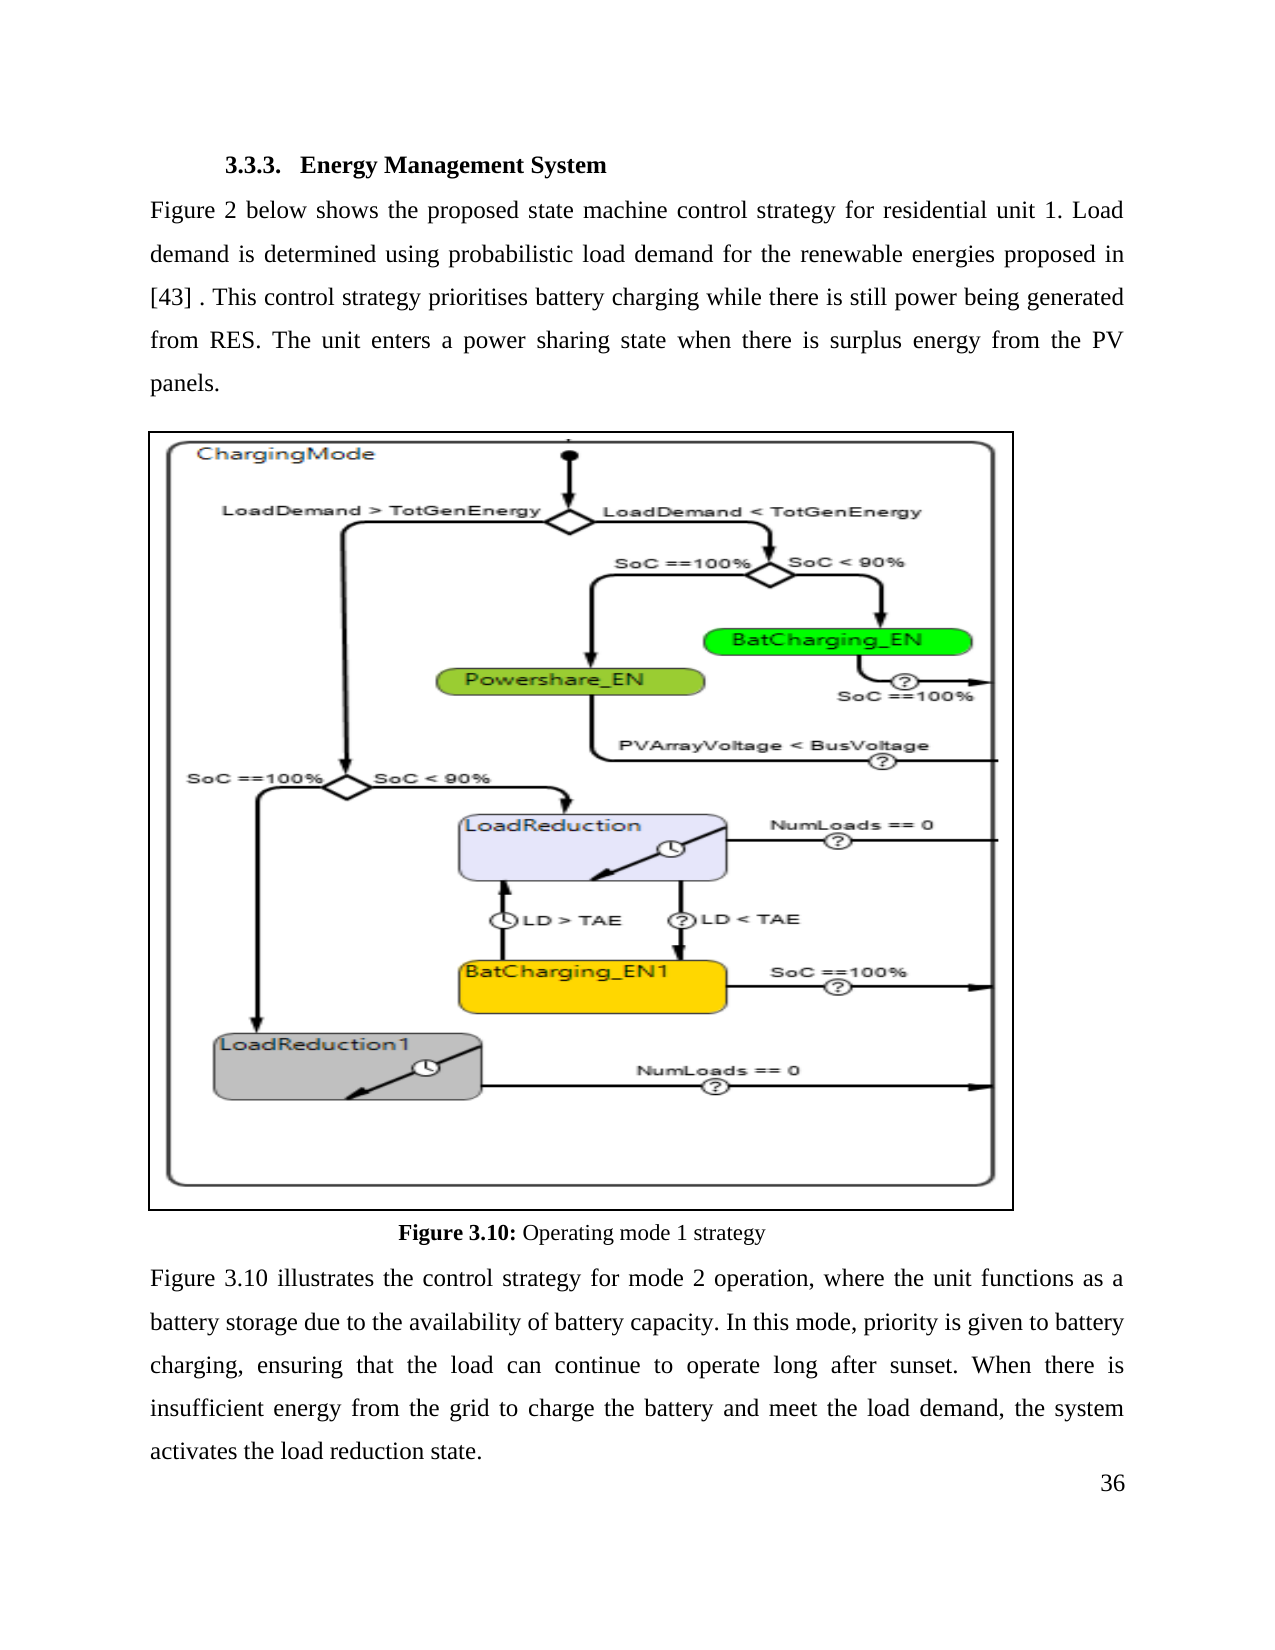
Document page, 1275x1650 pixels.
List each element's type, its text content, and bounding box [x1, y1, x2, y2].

subtitle Energy Management System [225, 150, 1125, 179]
picture [164, 439, 999, 1188]
text Figure 2 below shows the proposed state machine control strategy for residential unit 1. Load demand is determined using probabilistic load demand for the renewable energies proposed in . This control strategy prioritises battery charging while there is still power being generated from RES. The unit enters a power sharing state when there is surplus energy from the PV panels. [150, 196, 1125, 397]
